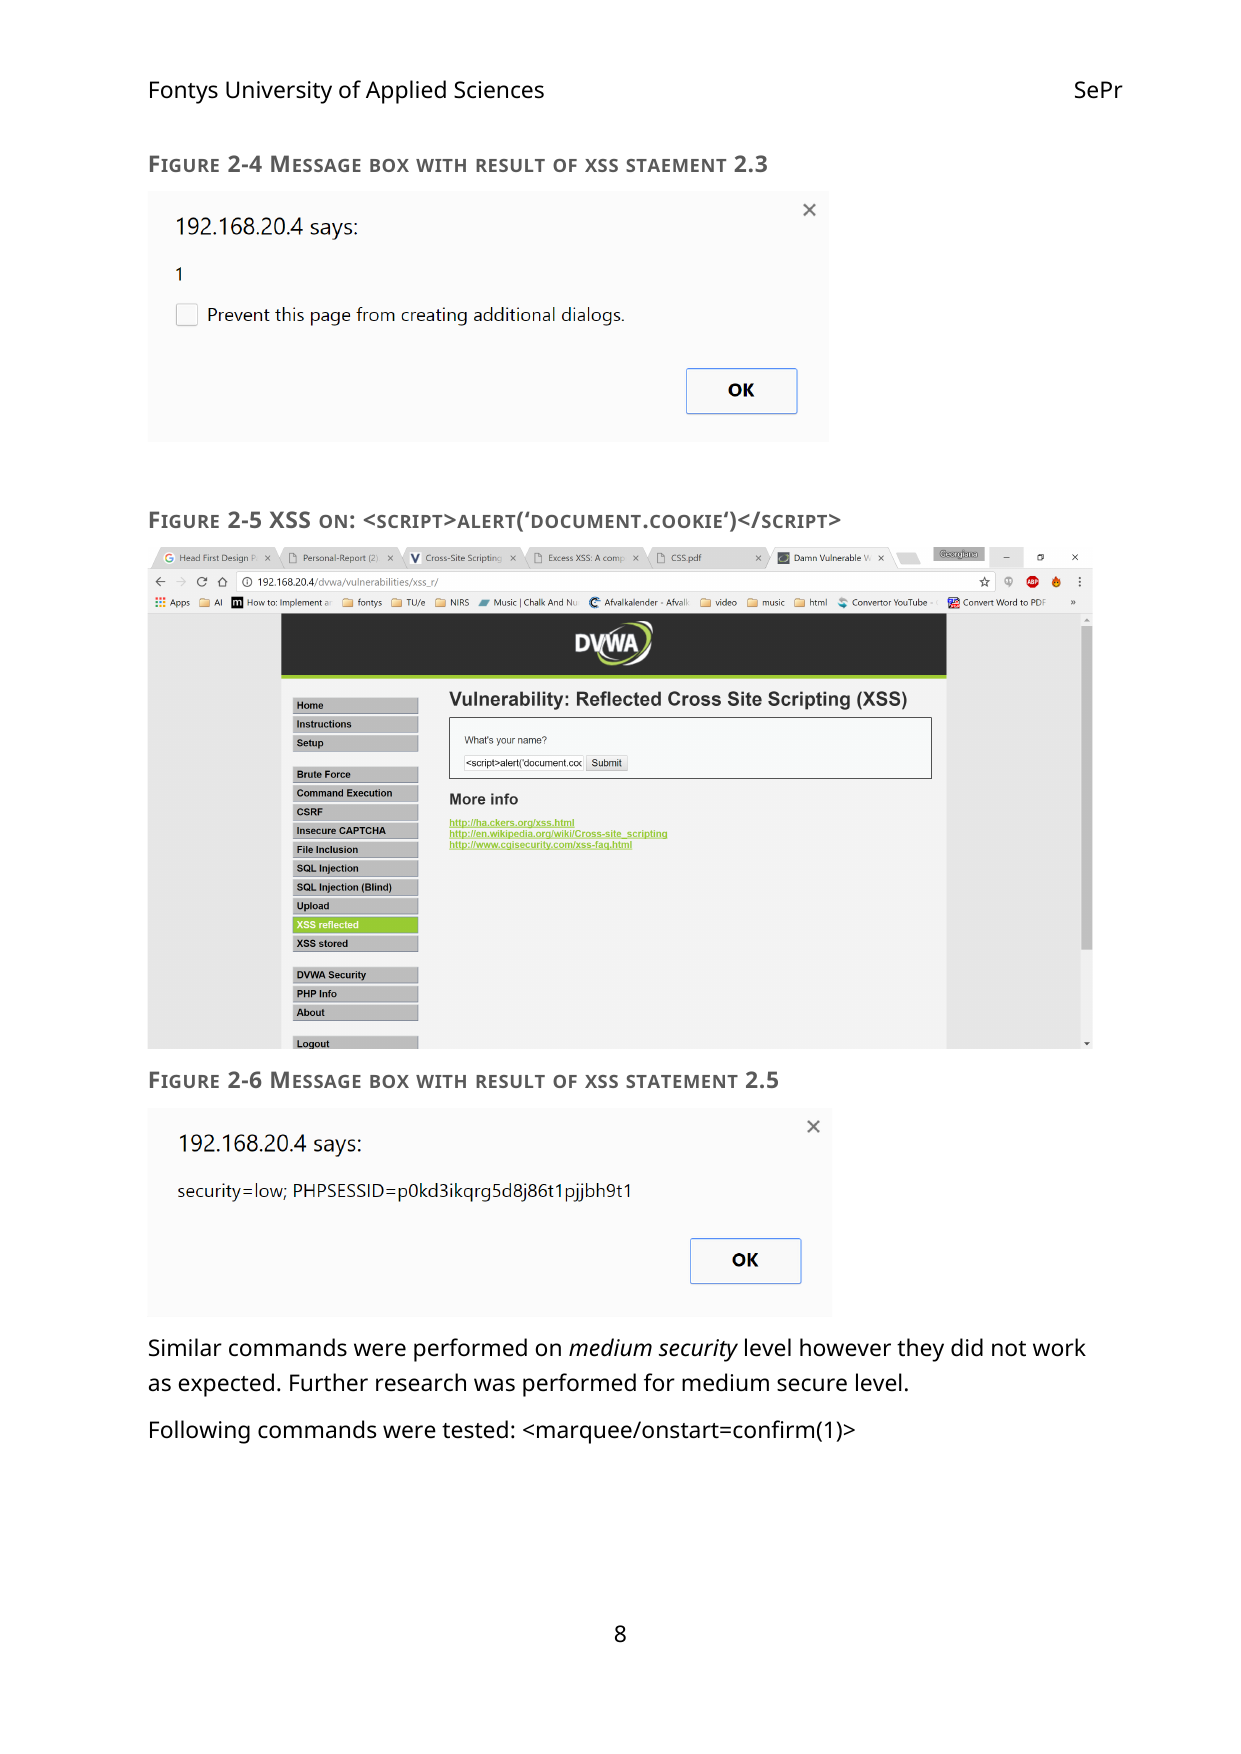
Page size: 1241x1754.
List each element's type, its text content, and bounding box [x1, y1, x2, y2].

text Figure 2-4 Message box with result of xss staement 2.3 [148, 148, 1093, 179]
text Similar commands were performed on medium security level however they did not work as expected. Further research was performed for medium secure level. [148, 1332, 1093, 1398]
picture [147, 1108, 833, 1317]
text Figure 2-6 Message box with result of xss statement 2.5 [148, 1064, 1093, 1096]
picture [147, 547, 1093, 1049]
text Figure 2-5 XSS on: <script>alert(‘document.cookie‘)</script> [148, 504, 1093, 535]
picture [147, 191, 829, 442]
text Following commands were tested: <marquee/onstart=confirm(1)> [148, 1414, 1093, 1445]
